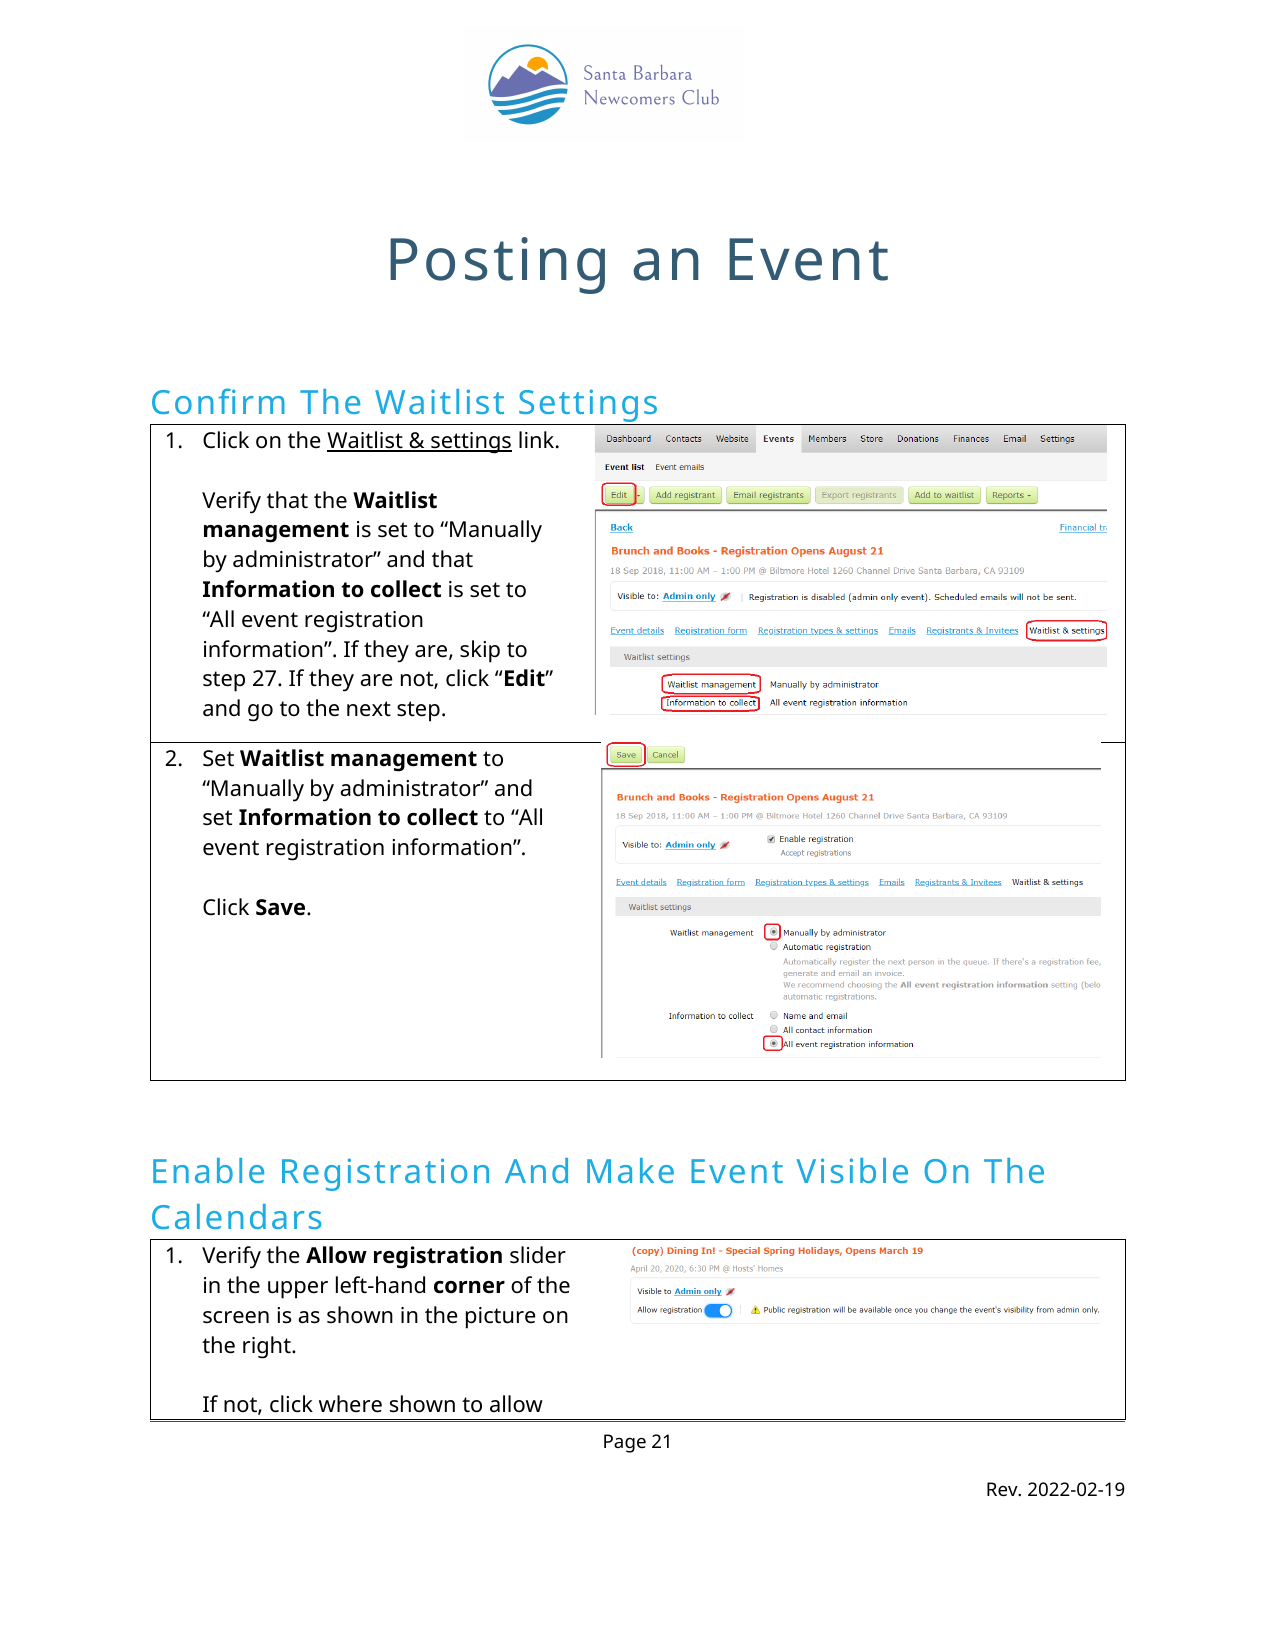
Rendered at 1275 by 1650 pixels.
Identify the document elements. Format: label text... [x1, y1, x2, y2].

picture [601, 742, 1101, 1058]
subtitle Confirm The Waitlist Settings [150, 378, 1125, 424]
table_cell Set Waitlist management to “Manually by administrator” and set Information to collect to “All event registration information”. Click Save. [151, 743, 576, 1080]
table_cell [576, 743, 1125, 1080]
table_header [600, 1240, 1125, 1419]
table_header [576, 425, 1125, 742]
picture [625, 1240, 1100, 1328]
picture [594, 425, 1107, 715]
subtitle Enable Registration And Make Event Visible On The Calendars [150, 1148, 1125, 1239]
table_header Click on the Waitlist & settings link. Verify that the Waitlist management is set to “Manually by administrator” and that Information to collect is set to “All event registration information”. If they are, skip to step 27. If they are not, click “Edit” and go to the next step. [151, 425, 576, 742]
picture [462, 27, 744, 141]
